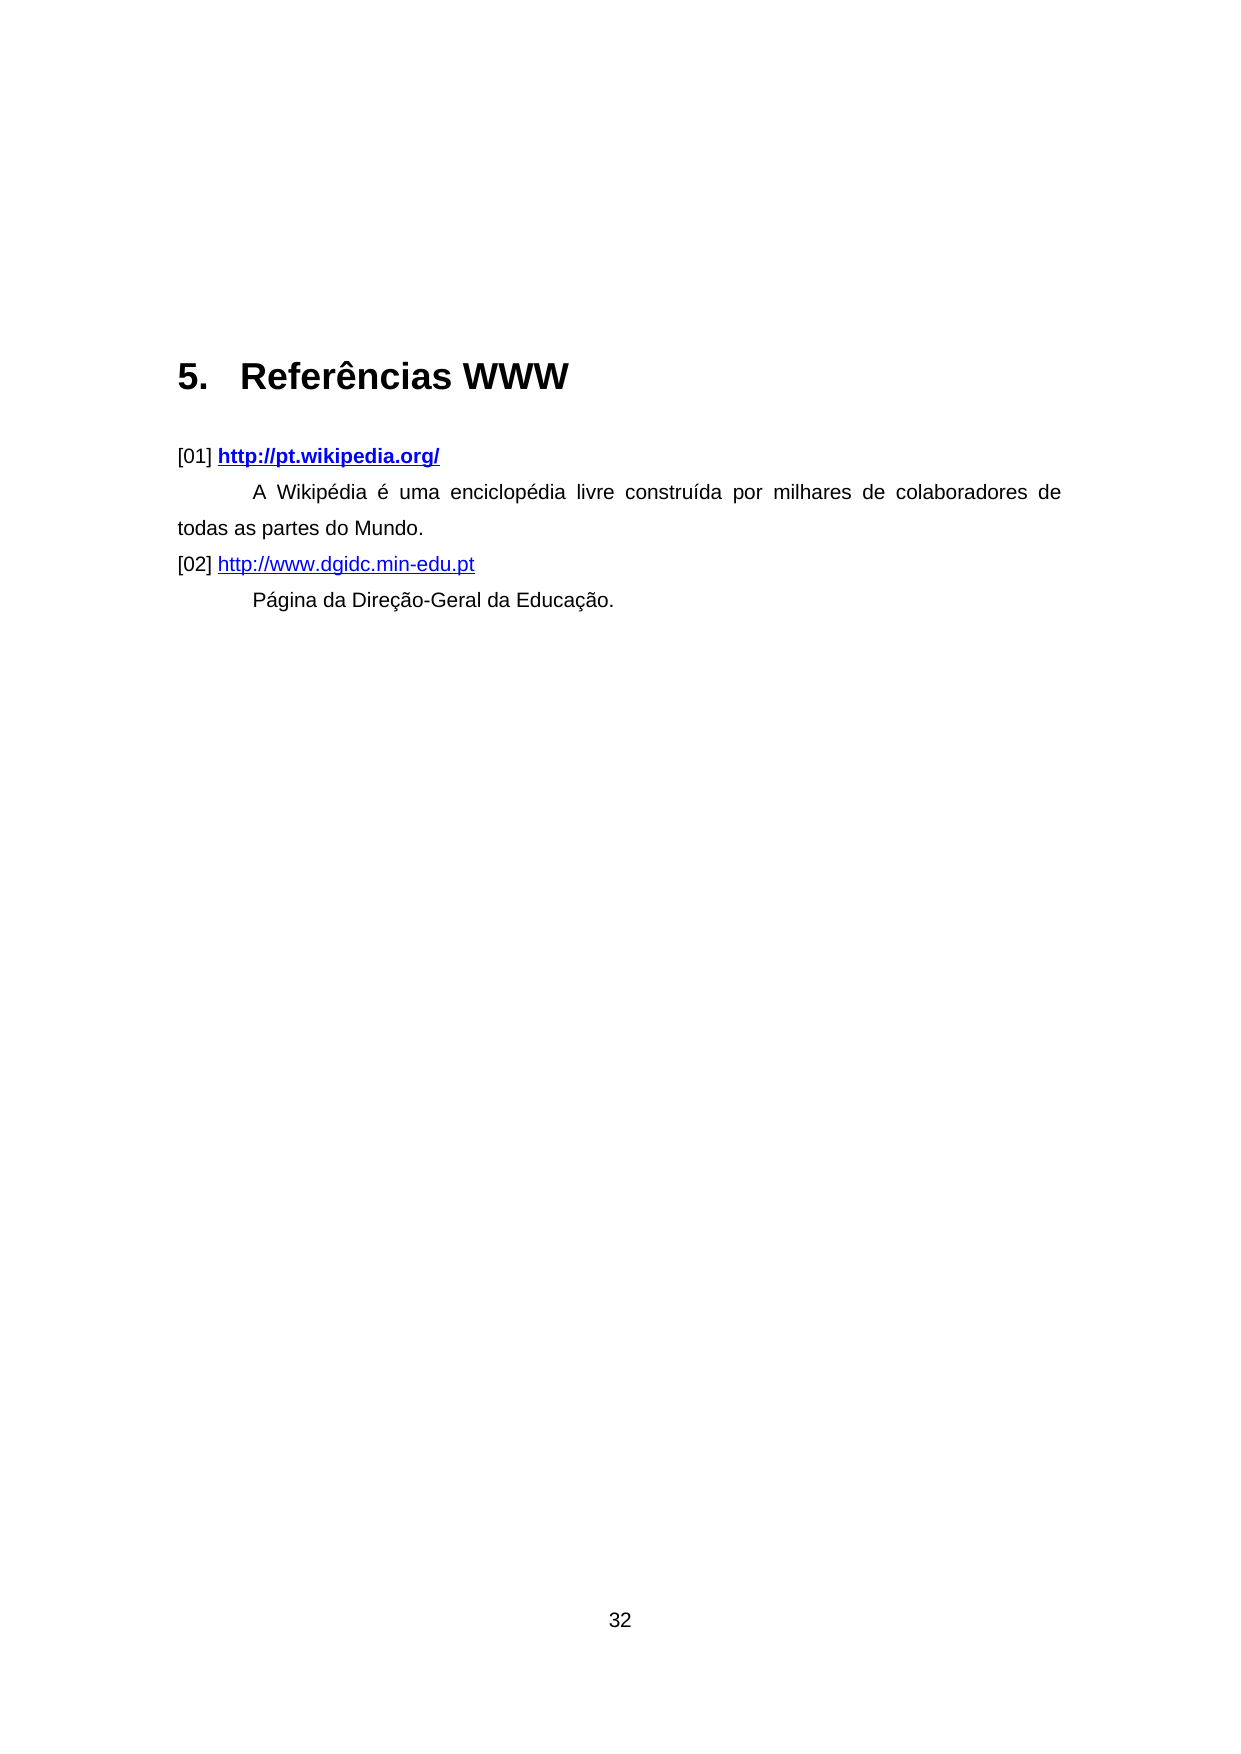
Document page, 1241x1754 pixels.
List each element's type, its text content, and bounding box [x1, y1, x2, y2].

text [02] http://www.dgidc.min-edu.pt [177, 552, 1063, 576]
text Página da Direção-Geral da Educação. [177, 588, 1063, 612]
text A Wikipédia é uma enciclopédia livre construída por milhares de colaboradores de todas as partes do Mundo. [177, 480, 1063, 540]
text Referências WWW [177, 354, 1063, 398]
text [01] http://pt.wikipedia.org/ [177, 444, 1063, 468]
